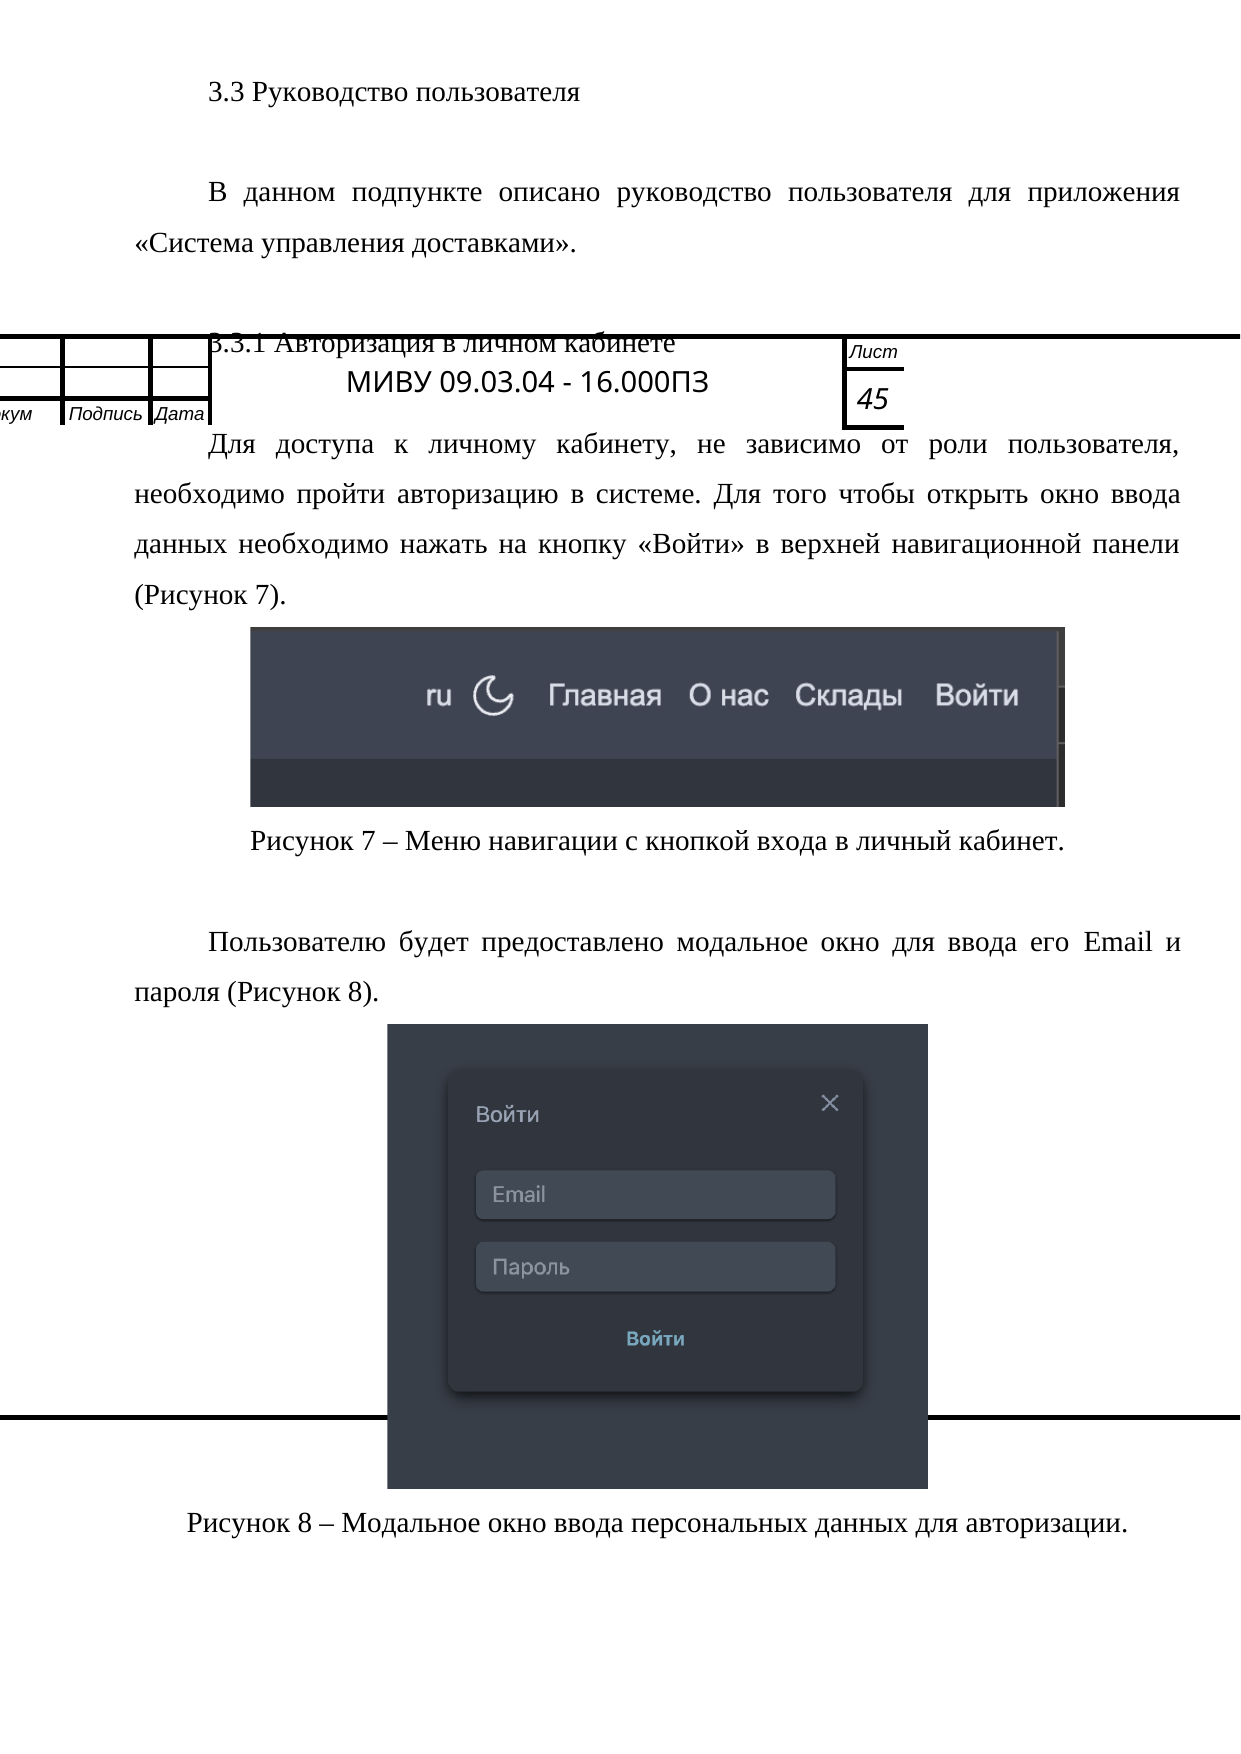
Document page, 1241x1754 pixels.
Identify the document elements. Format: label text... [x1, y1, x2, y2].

text 3.3.1 Авторизация в личном кабинете [134, 325, 1181, 359]
text В данном подпункте описано руководство пользователя для приложения «Система управления доставками». [134, 174, 1181, 258]
text Пользователю будет предоставлено модальное окно для ввода его Email и пароля (Рисунок 8). [134, 924, 1181, 1008]
text 3.3 Руководство пользователя [134, 74, 1181, 107]
picture [250, 627, 1065, 807]
text Для доступа к личному кабинету, не зависимо от роли пользователя, необходимо пройти авторизацию в системе. Для того чтобы открыть окно ввода данных необходимо нажать на кнопку «Войти» в верхней навигационной панели (Рисунок 7). [134, 426, 1181, 611]
picture [387, 1024, 928, 1489]
